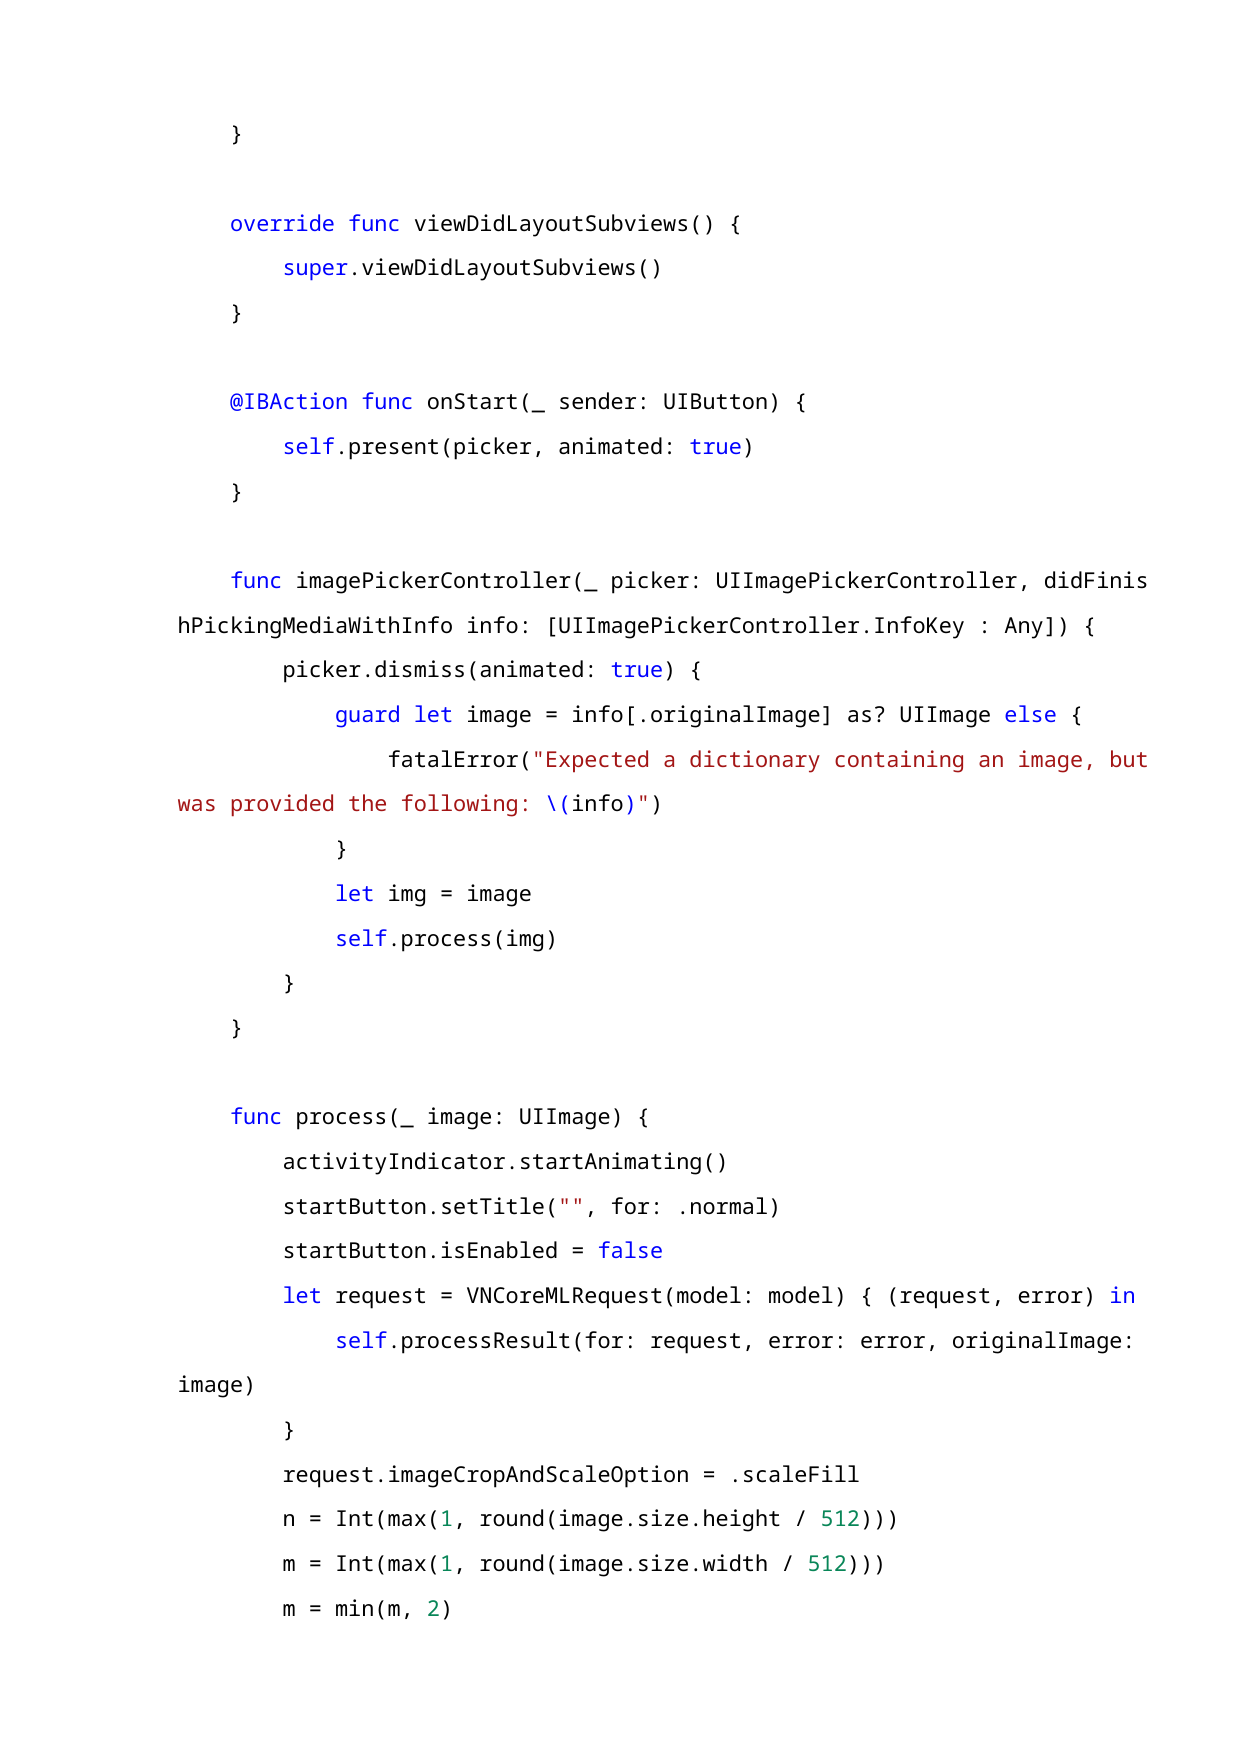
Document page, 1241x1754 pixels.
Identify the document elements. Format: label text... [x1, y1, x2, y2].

text request.imageCropAndScaleOption = .scaleFill [177, 1459, 1152, 1488]
text super.viewDidLayoutSubviews() [177, 252, 1152, 282]
text override func viewDidLayoutSubviews() { [177, 207, 1152, 237]
text } [177, 833, 1152, 863]
text func imagePickerController(_ picker: UIImagePickerController, didFinishPickingMediaWithInfo info: [UIImagePickerController.InfoKey : Any]) { [177, 565, 1152, 639]
text } [177, 1012, 1152, 1042]
text n = Int(max(1, round(image.size.height / 512))) [177, 1503, 1152, 1533]
text m = Int(max(1, round(image.size.width / 512))) [177, 1548, 1152, 1578]
text } [177, 476, 1152, 505]
text guard let image = info[.originalImage] as? UIImage else { [177, 699, 1152, 729]
text picker.dismiss(animated: true) { [177, 654, 1152, 684]
text fatalError("Expected a dictionary containing an image, but was provided the following: \(info)") [177, 744, 1152, 818]
text let img = image [177, 878, 1152, 908]
text } [177, 1414, 1152, 1444]
text self.process(img) [177, 922, 1152, 952]
text } [177, 118, 1152, 148]
text activityIndicator.startAnimating() [177, 1146, 1152, 1176]
text self.present(picker, animated: true) [177, 431, 1152, 461]
text startButton.setTitle("", for: .normal) [177, 1191, 1152, 1220]
text self.processResult(for: request, error: error, originalImage: image) [177, 1325, 1152, 1399]
text } [177, 967, 1152, 997]
text m = min(m, 2) [177, 1593, 1152, 1623]
text startButton.isEnabled = false [177, 1235, 1152, 1265]
text @IBAction func onStart(_ sender: UIButton) { [177, 386, 1152, 416]
text func process(_ image: UIImage) { [177, 1101, 1152, 1131]
text } [177, 297, 1152, 327]
text let request = VNCoreMLRequest(model: model) { (request, error) in [177, 1280, 1152, 1310]
